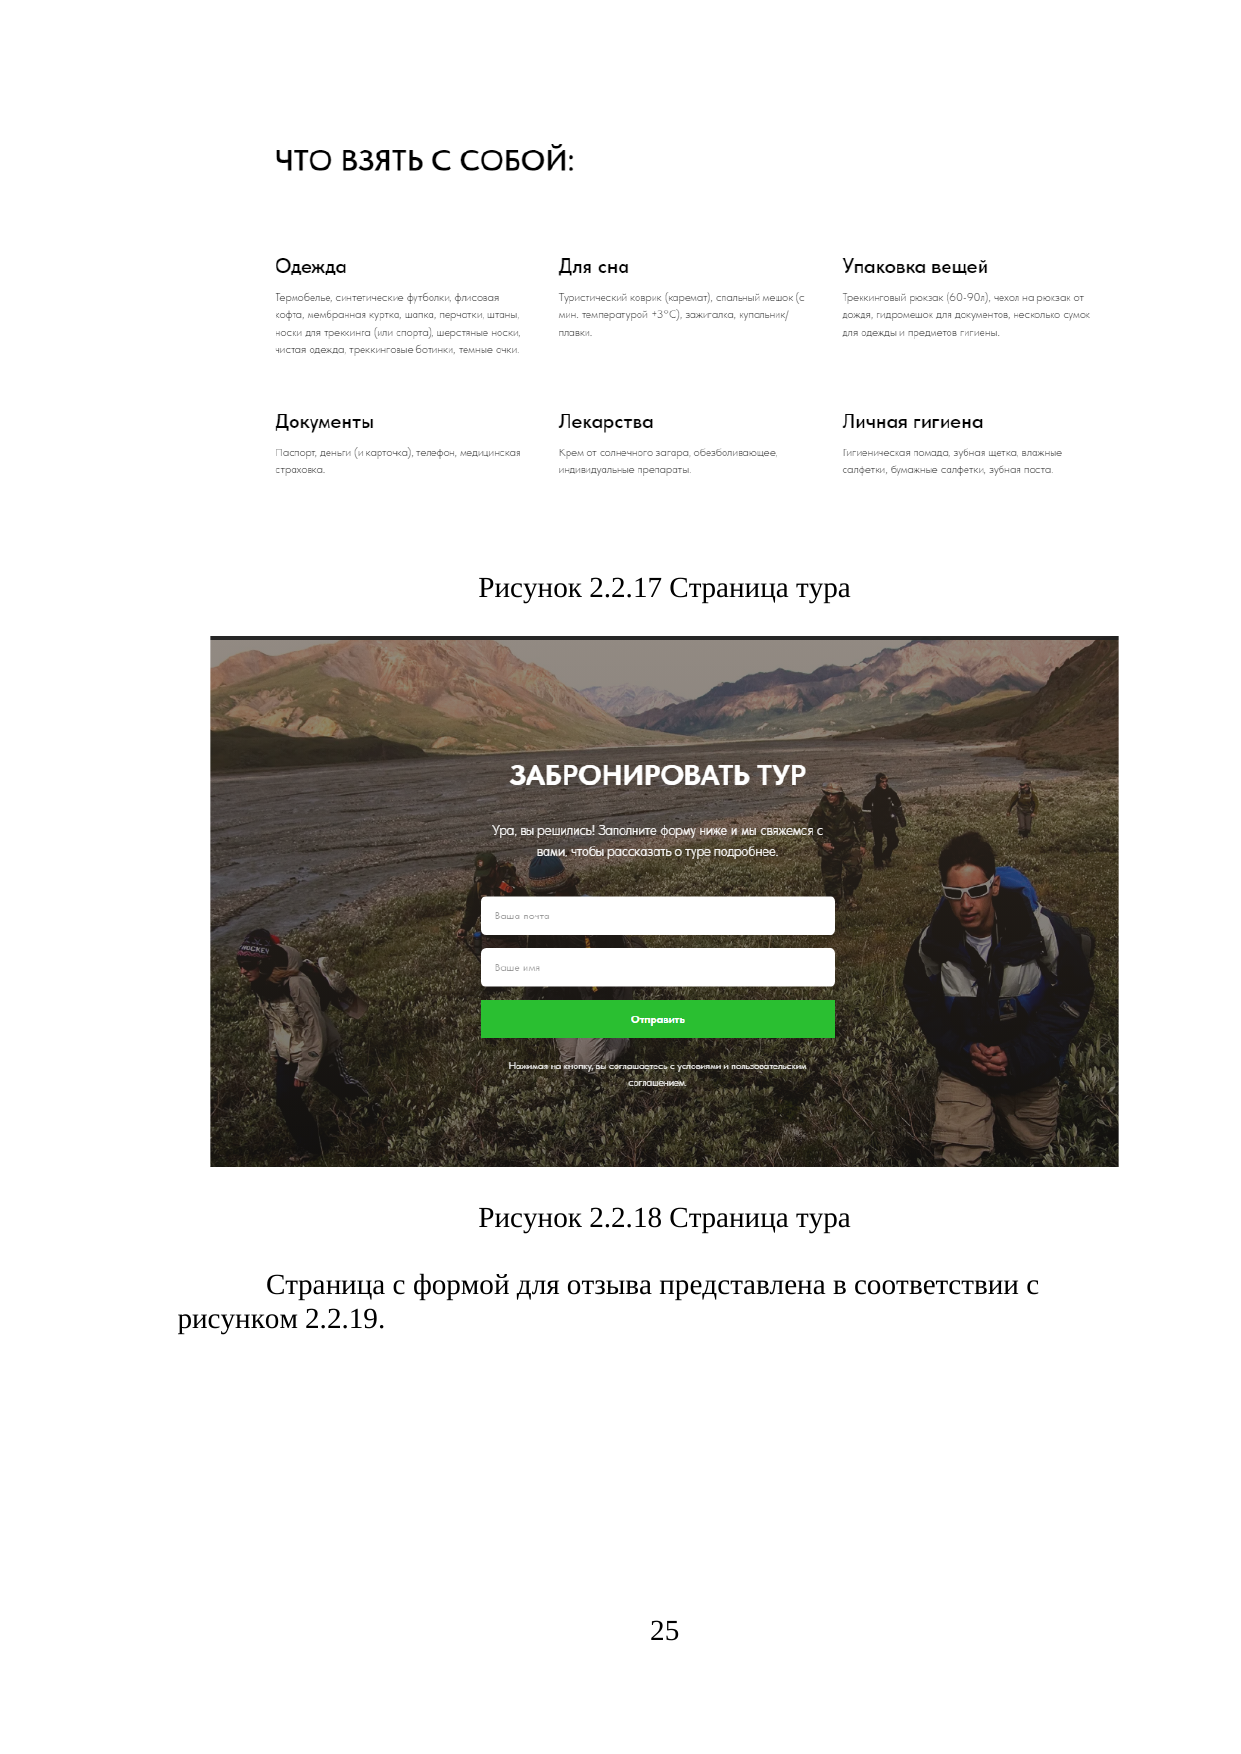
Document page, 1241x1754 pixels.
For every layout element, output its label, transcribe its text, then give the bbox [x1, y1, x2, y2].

text Рисунок 2.2.17 Страница тура [177, 570, 1152, 603]
text Рисунок 2.2.18 Страница тура [177, 1200, 1152, 1234]
picture [208, 118, 1121, 537]
text Страница с формой для отзыва представлена в соответствии с рисунком 2.2.19. [177, 1267, 1152, 1334]
picture [210, 636, 1119, 1167]
